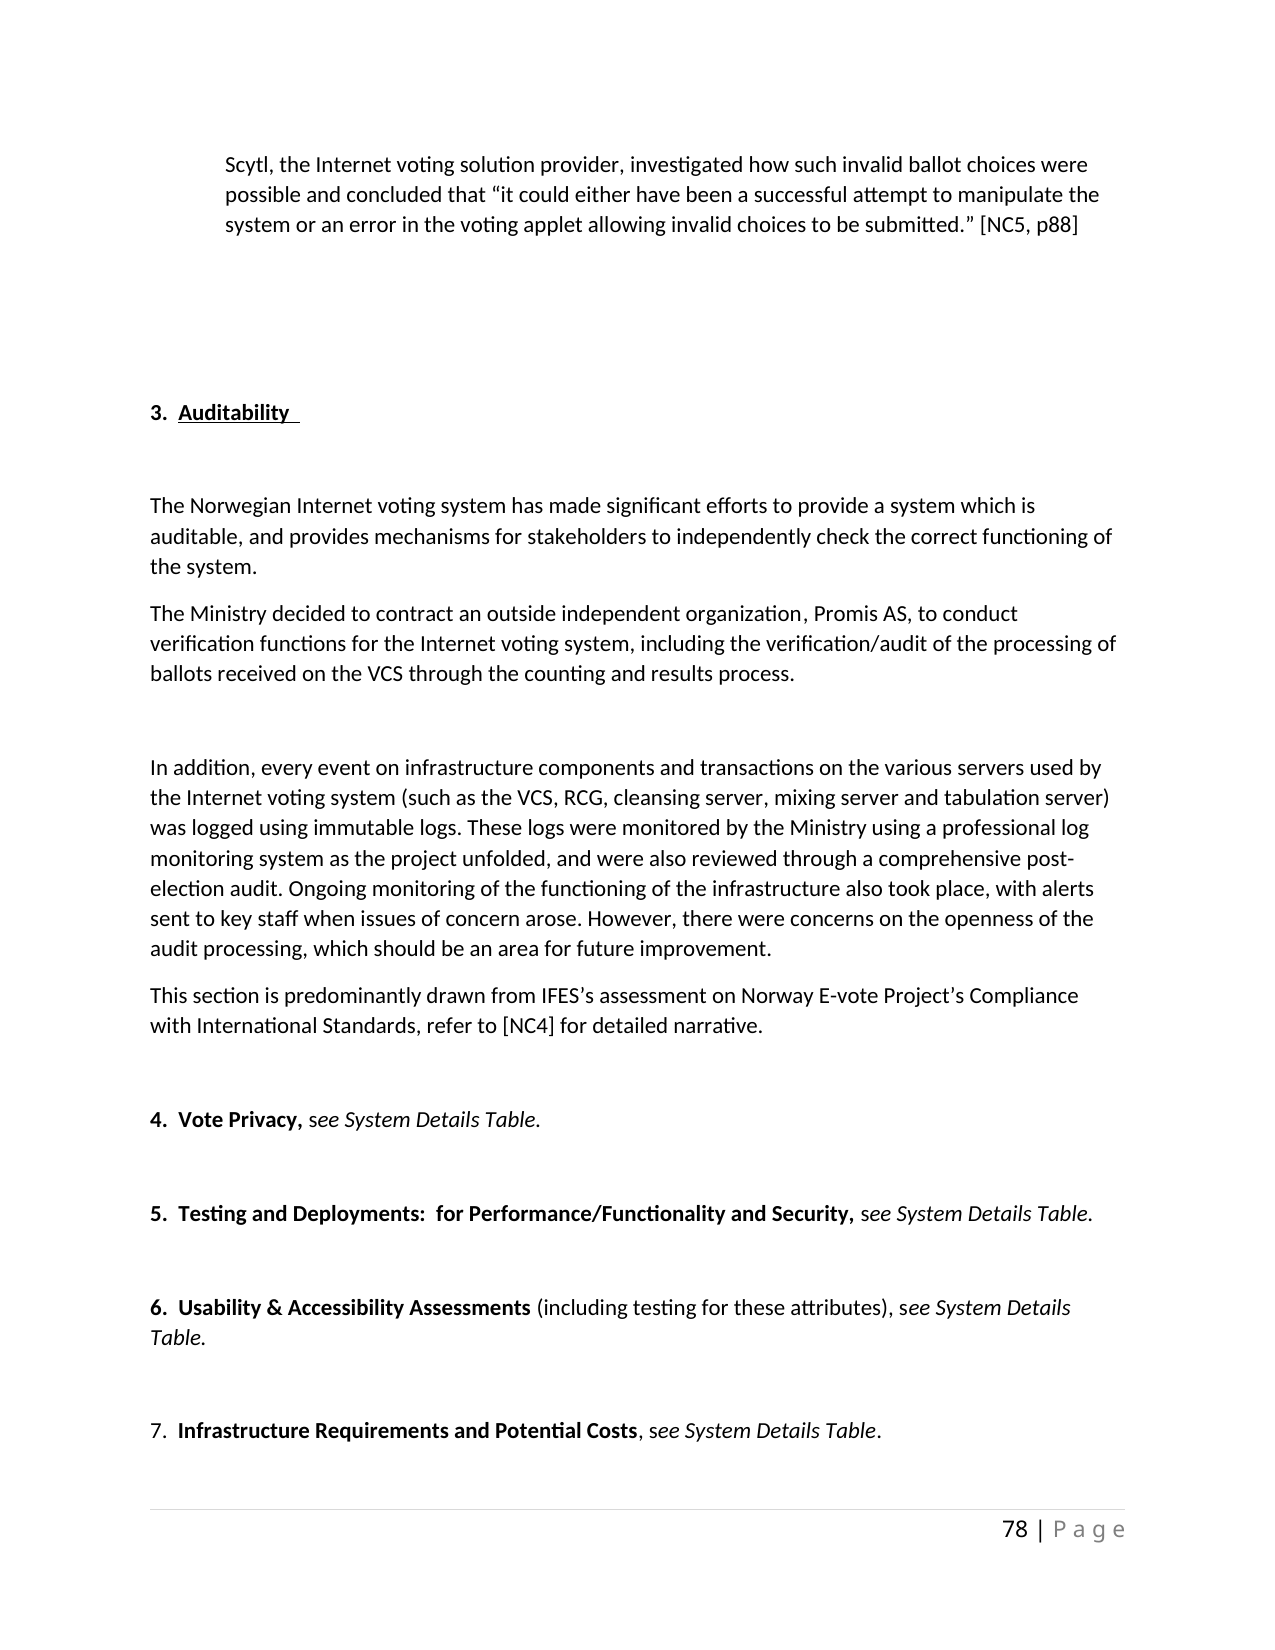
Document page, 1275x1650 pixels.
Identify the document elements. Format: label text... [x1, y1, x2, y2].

text 3. Auditability [150, 398, 1125, 426]
text 7. Infrastructure Requirements and Potential Costs, see System Details Table. [150, 1417, 1125, 1445]
text In addition, every event on infrastructure components and transactions on the various servers used by the Internet voting system (such as the VCS, RCG, cleansing server, mixing server and tabulation server) was logged using immutable logs. These logs were monitored by the Ministry using a professional log monitoring system as the project unfolded, and were also reviewed through a comprehensive post-election audit. Ongoing monitoring of the functioning of the infrastructure also took place, with alerts sent to key staff when issues of concern arose. However, there were concerns on the openness of the audit processing, which should be an area for future improvement. [150, 753, 1125, 962]
text The Norwegian Internet voting system has made significant efforts to provide a system which is auditable, and provides mechanisms for stakeholders to independently check the correct functioning of the system. [150, 492, 1125, 580]
text 5. Testing and Deployments: for Performance/Functionality and Security, see System Details Table. [150, 1199, 1125, 1227]
text 6. Usability & Accessibility Assessments (including testing for these attributes), see System Details Table. [150, 1293, 1125, 1351]
text 4. Vote Privacy, see System Details Table. [150, 1105, 1125, 1133]
text The Ministry decided to contract an outside independent organization, Promis AS, to conduct verification functions for the Internet voting system, including the verification/audit of the processing of ballots received on the VCS through the counting and results process. [150, 599, 1125, 687]
text Scytl, the Internet voting solution provider, investigated how such invalid ballot choices were possible and concluded that “it could either have been a successful attempt to manipulate the system or an error in the voting applet allowing invalid choices to be submitted.” [NC5, p88] [225, 150, 1125, 238]
text This section is predominantly drawn from IFES’s assessment on Norway E-vote Project’s Compliance with International Standards, refer to [NC4] for detailed narrative. [150, 981, 1125, 1039]
